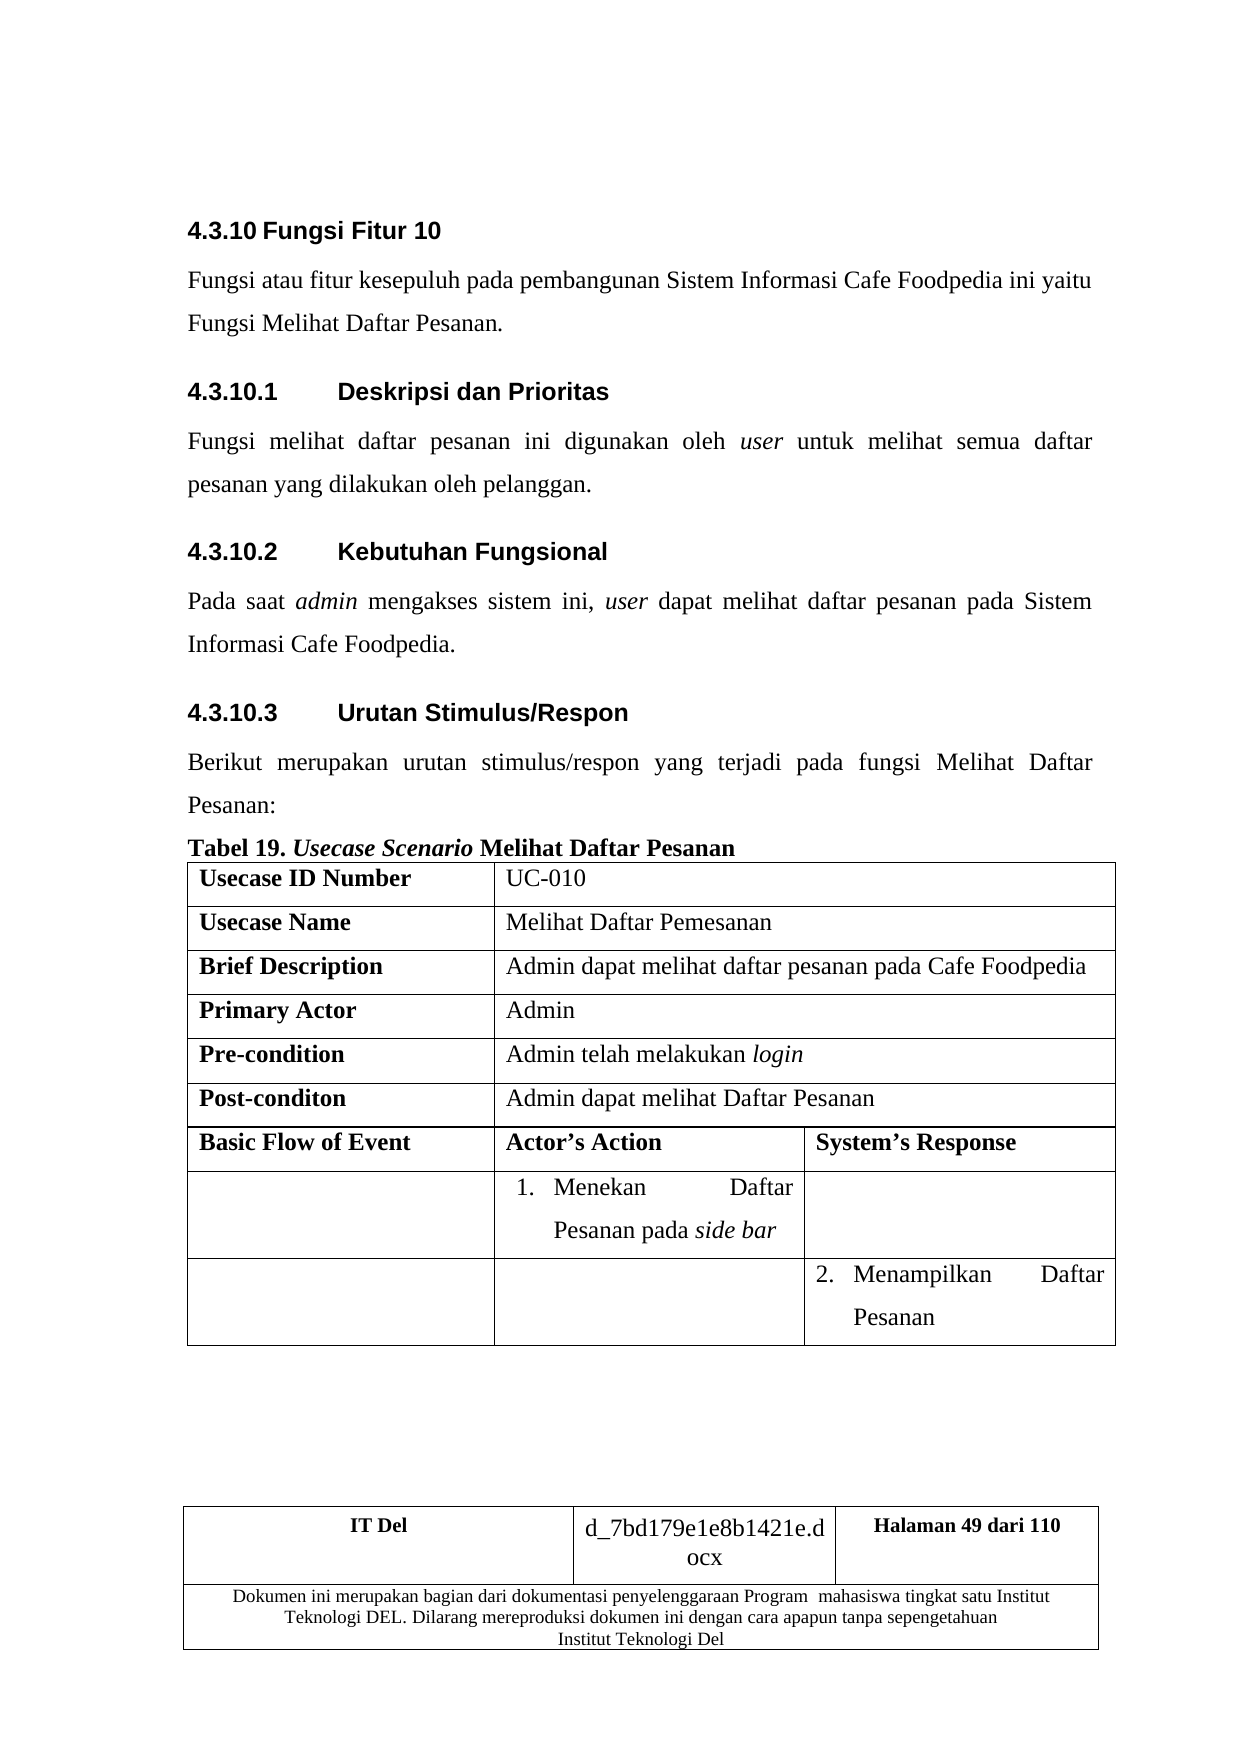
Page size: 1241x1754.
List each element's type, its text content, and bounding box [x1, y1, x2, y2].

table_cell Admin dapat melihat daftar pesanan pada Cafe Foodpedia [495, 951, 1115, 994]
table_cell Admin dapat melihat Daftar Pesanan [495, 1084, 1115, 1126]
table_cell [188, 1259, 494, 1345]
text Fungsi atau fitur kesepuluh pada pembangunan Sistem Informasi Cafe Foodpedia ini yaitu Fungsi Melihat Daftar Pesanan. [187, 265, 1092, 337]
table_cell Menekan Daftar Pesanan pada side bar [495, 1172, 804, 1258]
subtitle Deskripsi dan Prioritas [187, 376, 1092, 405]
table_cell Admin [495, 995, 1115, 1038]
table_cell Pre-condition [188, 1039, 494, 1082]
text Pada saat admin mengakses sistem ini, user dapat melihat daftar pesanan pada Sistem Informasi Cafe Foodpedia. [187, 586, 1092, 658]
table_header Usecase ID Number [188, 863, 494, 906]
table_cell Menampilkan Daftar Pesanan [805, 1259, 1115, 1345]
subtitle Kebutuhan Fungsional [187, 537, 1092, 566]
table_cell Admin telah melakukan login [495, 1039, 1115, 1082]
text Berikut merupakan urutan stimulus/respon yang terjadi pada fungsi Melihat Daftar Pesanan: [187, 747, 1092, 819]
table_header UC-010 [495, 863, 1115, 906]
subtitle Urutan Stimulus/Respon [187, 698, 1092, 726]
table_cell Brief Description [188, 951, 494, 994]
table_cell [188, 1172, 494, 1258]
subtitle Fungsi Fitur 10 [187, 216, 1092, 244]
table_cell Primary Actor [188, 995, 494, 1038]
table_cell Usecase Name [188, 907, 494, 950]
table_cell [495, 1259, 804, 1345]
table_cell [805, 1172, 1115, 1258]
table_cell Melihat Daftar Pemesanan [495, 907, 1115, 950]
table_cell System’s Response [805, 1128, 1115, 1171]
text Fungsi melihat daftar pesanan ini digunakan oleh user untuk melihat semua daftar pesanan yang dilakukan oleh pelanggan. [187, 426, 1092, 498]
table_cell Actor’s Action [495, 1128, 804, 1171]
text Tabel 19. Usecase Scenario Melihat Daftar Pesanan [187, 833, 1092, 862]
table_cell Basic Flow of Event [188, 1128, 494, 1171]
table_cell Post-conditon [188, 1084, 494, 1126]
